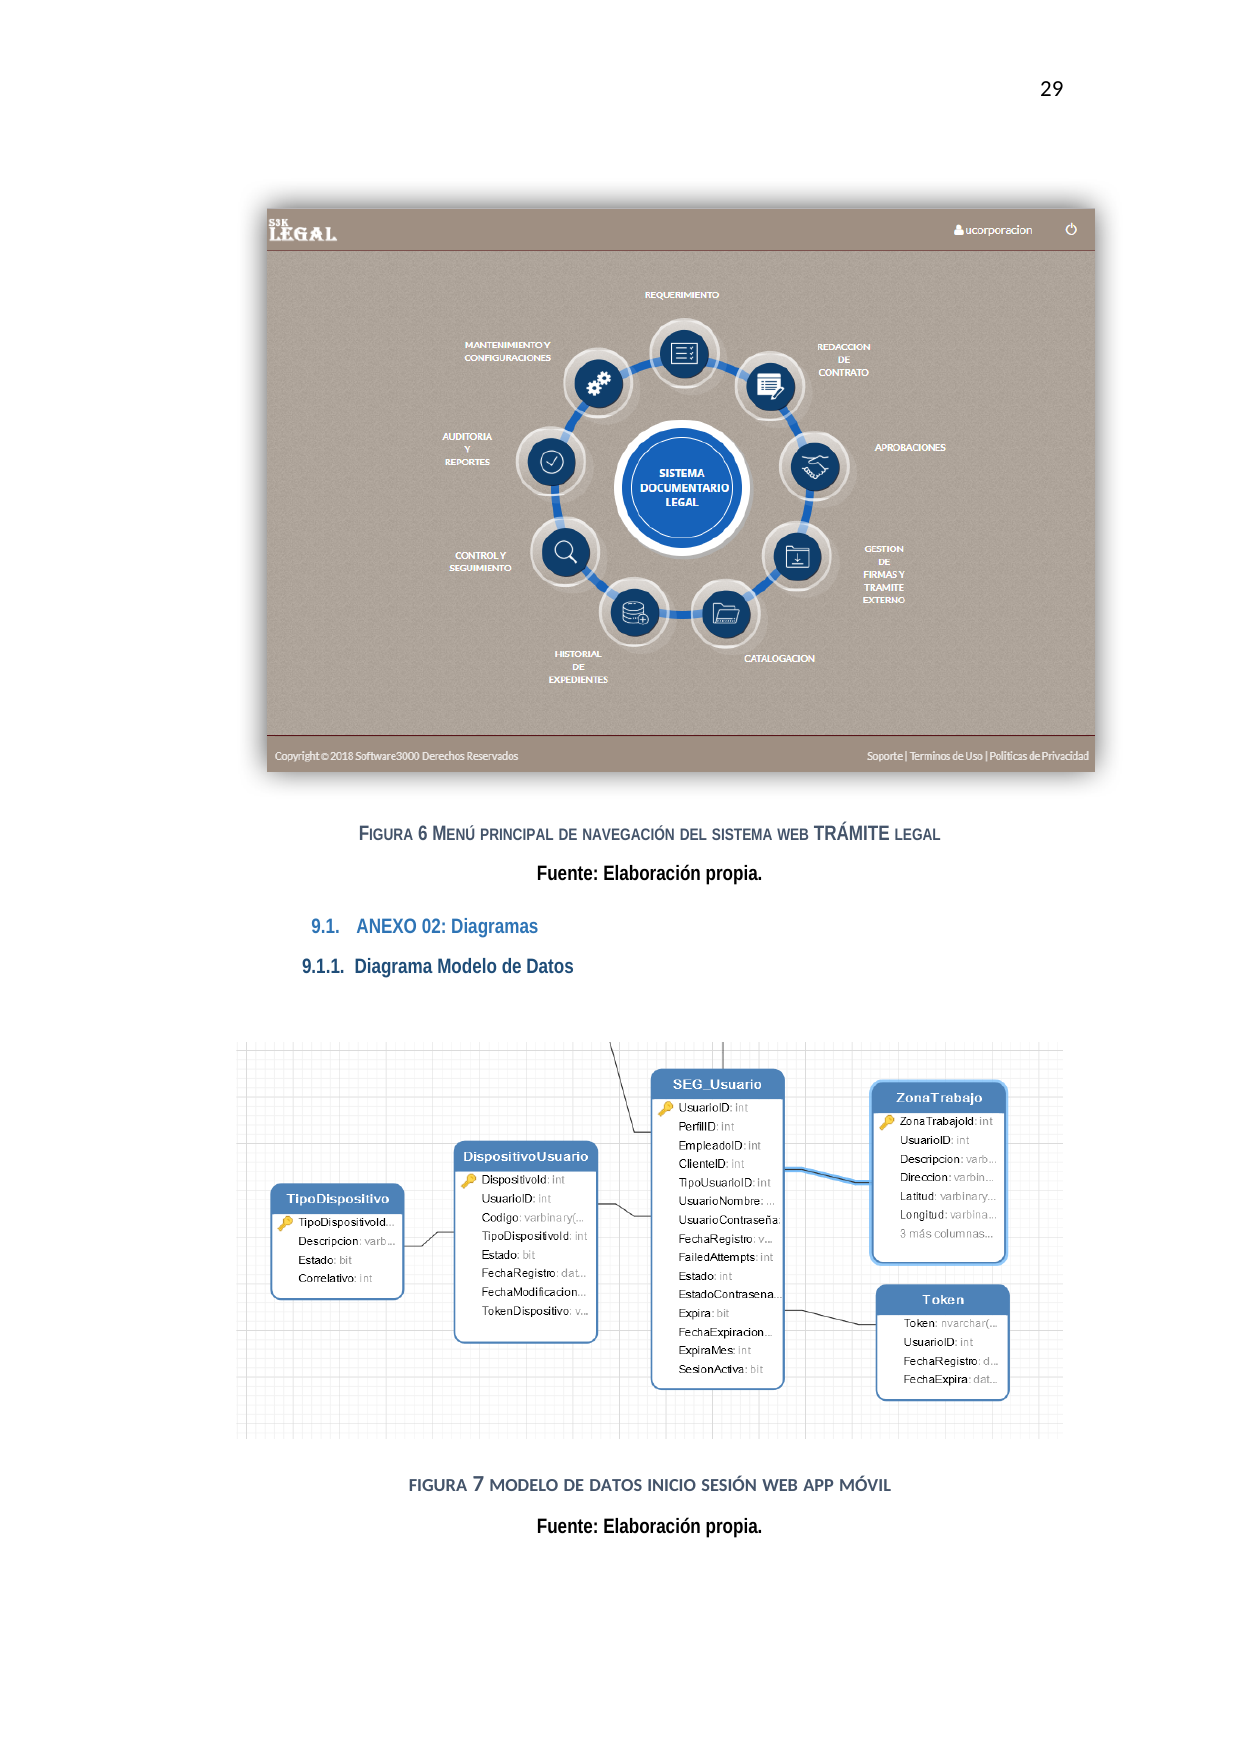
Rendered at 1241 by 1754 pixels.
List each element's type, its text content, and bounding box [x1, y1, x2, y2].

text Fuente: Elaboración propia. [236, 861, 1063, 885]
text figura 7 modelo de datos inicio sesión web app móvil [236, 1469, 1063, 1497]
text Fuente: Elaboración propia. [236, 1513, 1063, 1537]
text Figura 6 Menú principal de navegación del sistema web TRÁMITE legal [236, 821, 1063, 845]
picture [236, 1042, 1063, 1439]
text Diagrama Modelo de Datos [302, 954, 1063, 978]
picture [267, 208, 1095, 772]
text ANEXO 02: Diagramas [311, 914, 1063, 938]
